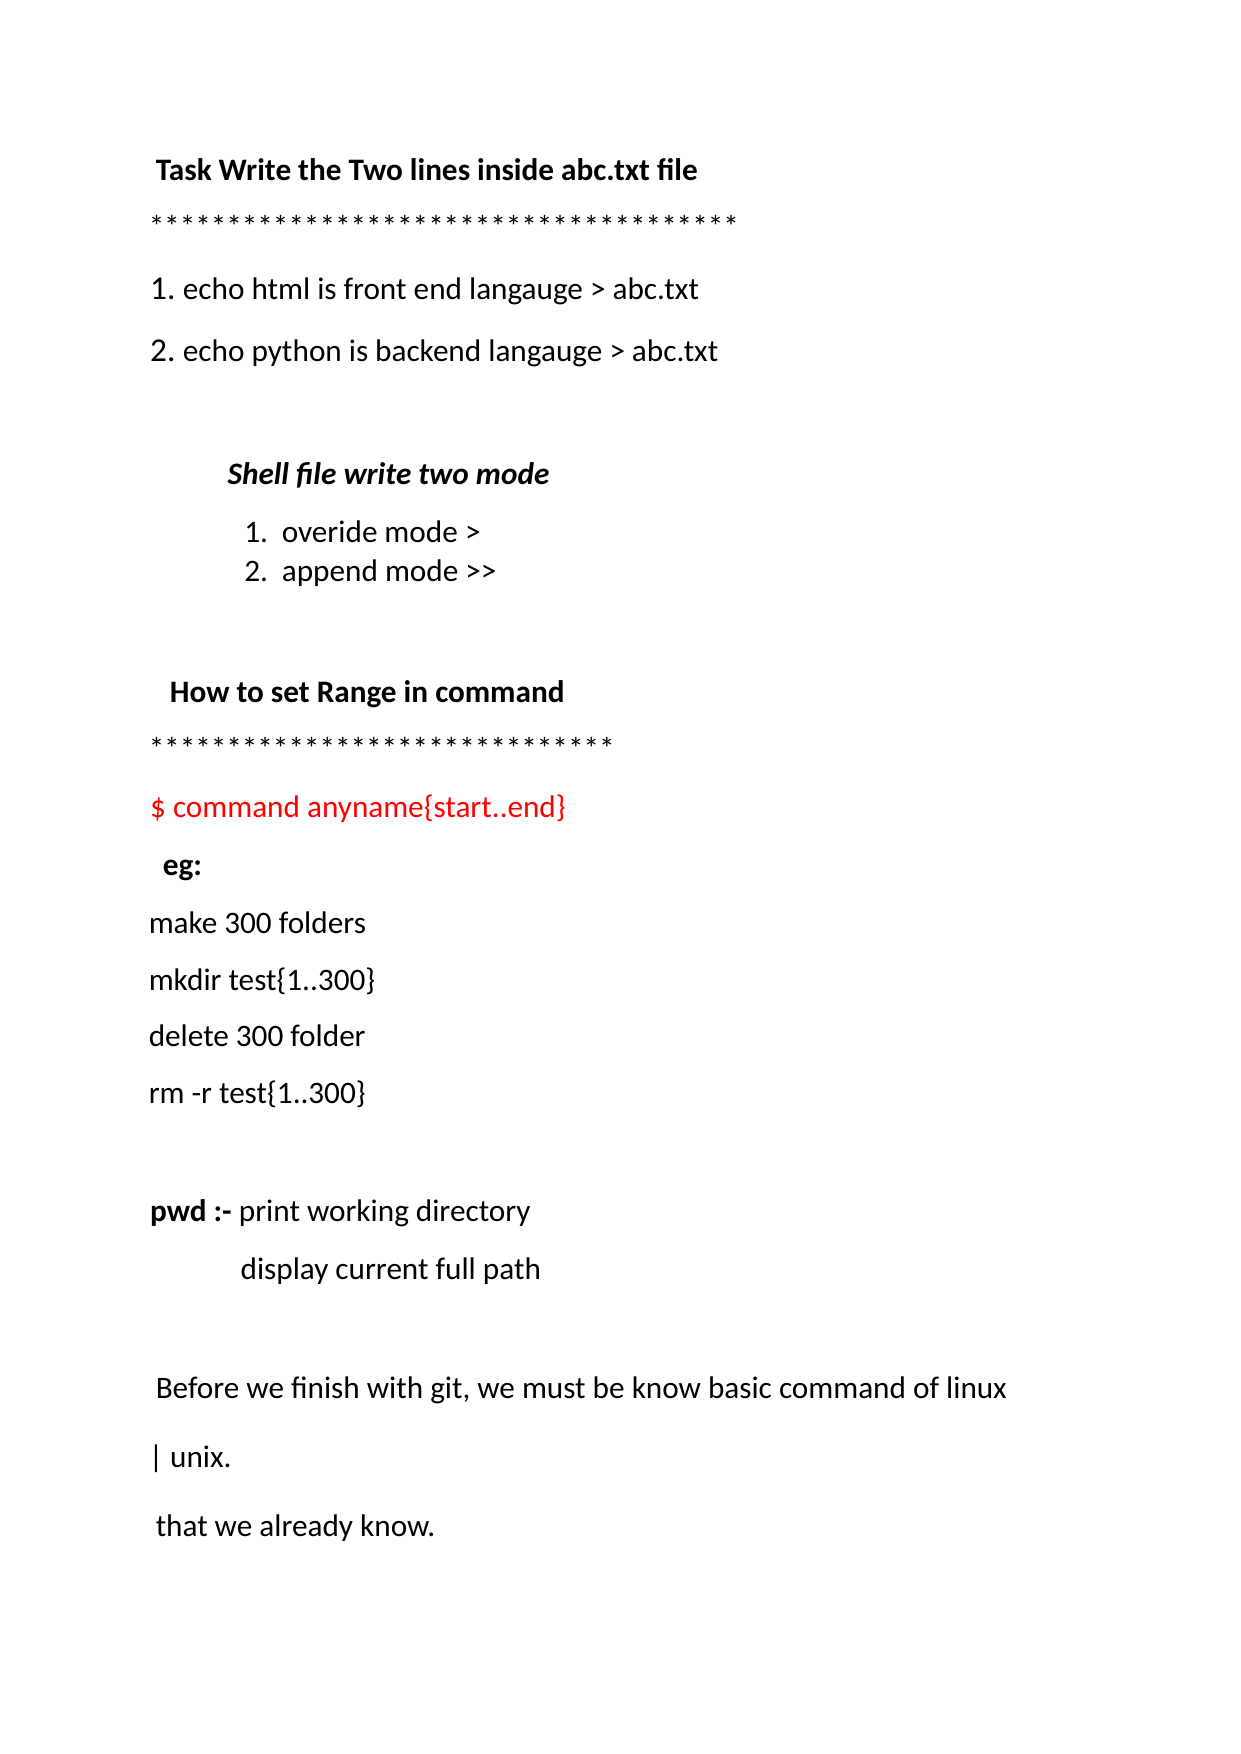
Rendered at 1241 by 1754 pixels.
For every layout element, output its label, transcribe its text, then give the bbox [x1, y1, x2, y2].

text pwd :- print working directory [150, 1191, 705, 1229]
text display current full path [148, 1249, 705, 1287]
text rm -r test{1..300} [148, 1073, 503, 1111]
text eg: [148, 845, 672, 883]
text mkdir test{1..300} [148, 960, 503, 998]
text | unix. [148, 1437, 1092, 1475]
text that we already know. [148, 1506, 1092, 1544]
subtitle Shell file write two mode [148, 454, 783, 492]
text make 300 folders [148, 903, 503, 941]
text ****************************** $ command anyname{start..end} [148, 729, 672, 825]
text Before we finish with git, we must be know basic command of linux [148, 1368, 1092, 1407]
subtitle How to set Range in command [148, 672, 783, 710]
subtitle Task Write the Two lines inside abc.txt file [148, 150, 783, 188]
list echo html is front end langauge > abc.txt [150, 267, 1092, 308]
list append mode >> [244, 552, 1092, 590]
list echo python is backend langauge > abc.txt [150, 329, 1092, 370]
list overide mode > [244, 512, 1092, 550]
text delete 300 folder [148, 1016, 503, 1054]
text ************************************** [148, 207, 1092, 246]
